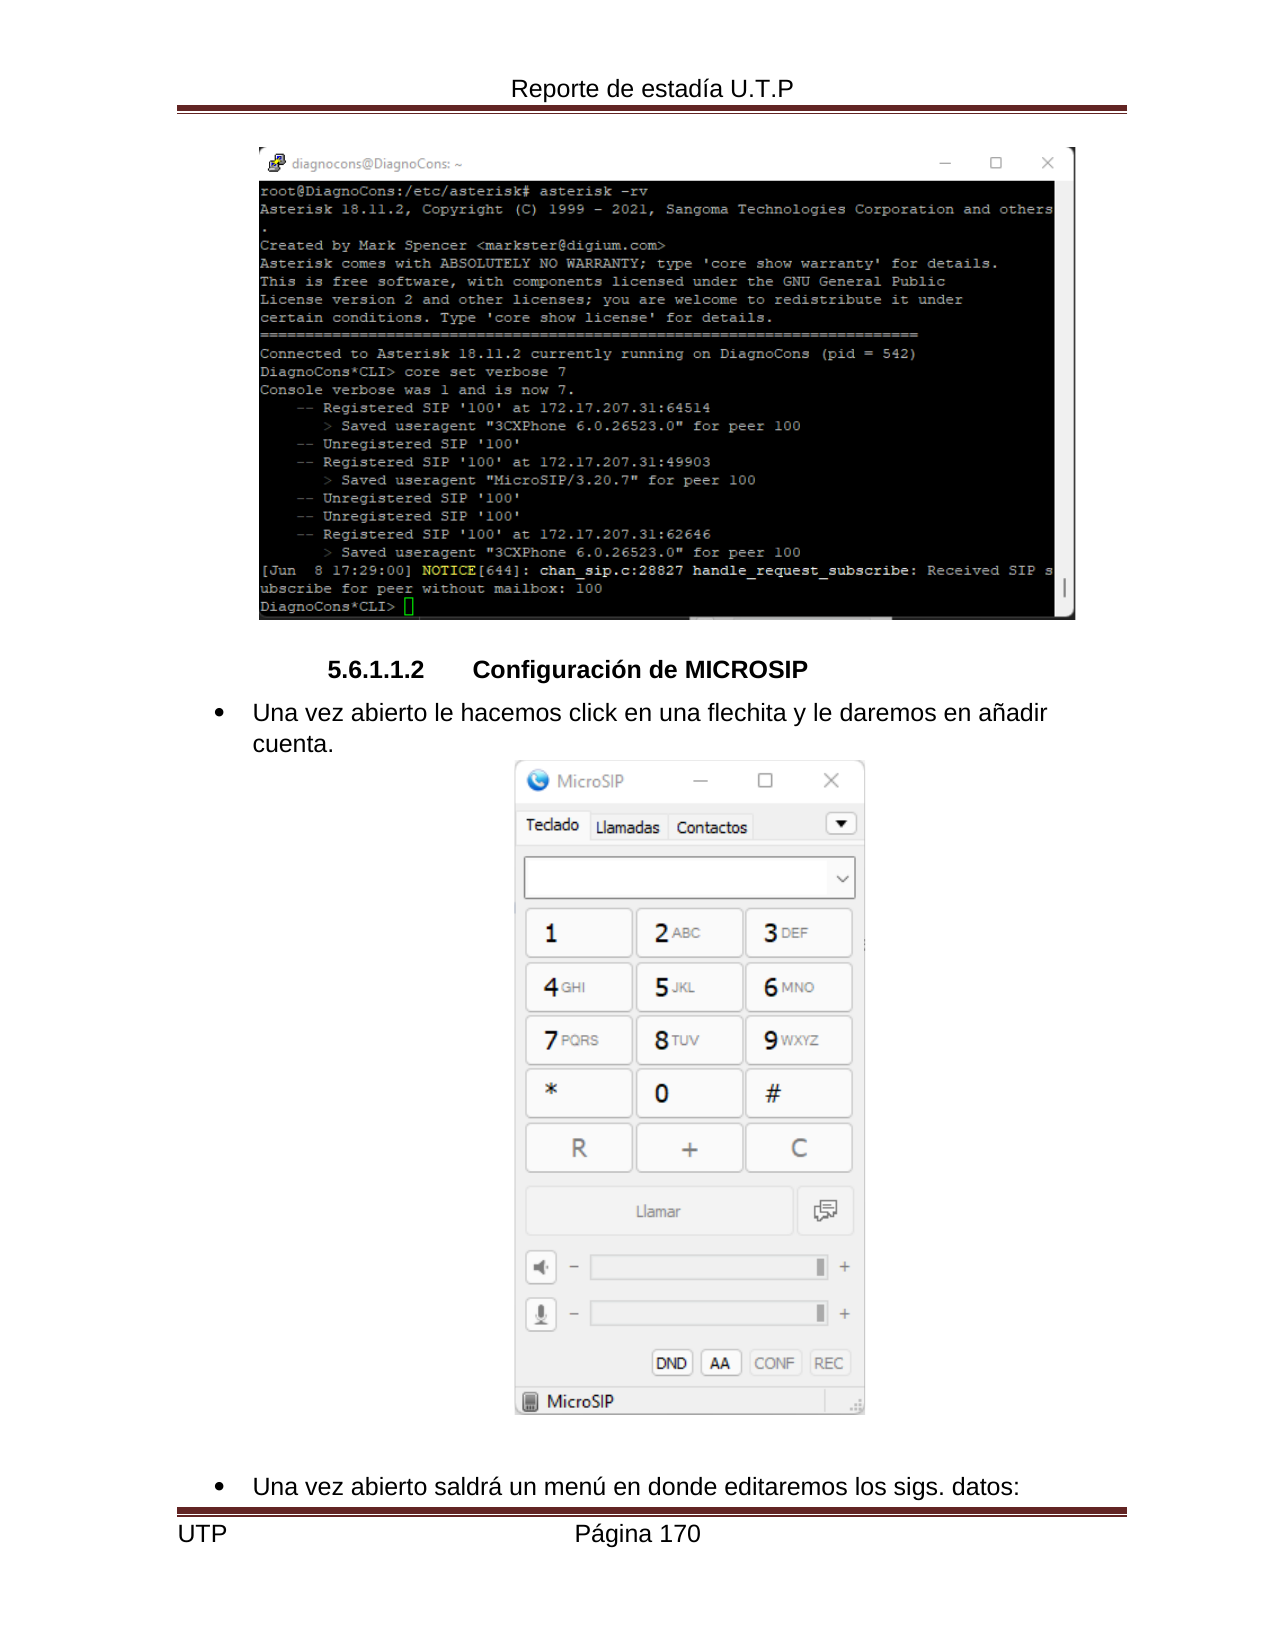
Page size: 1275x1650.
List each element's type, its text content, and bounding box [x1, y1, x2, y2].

subtitle Configuración de MICROSIP [327, 654, 1127, 683]
picture [259, 147, 1076, 620]
picture [514, 760, 865, 1415]
list Una vez abierto saldrá un menú en donde editaremos los sigs. datos: [215, 1472, 1127, 1501]
list Una vez abierto le hacemos click en una flechita y le daremos en añadir cuenta. [215, 698, 1127, 758]
